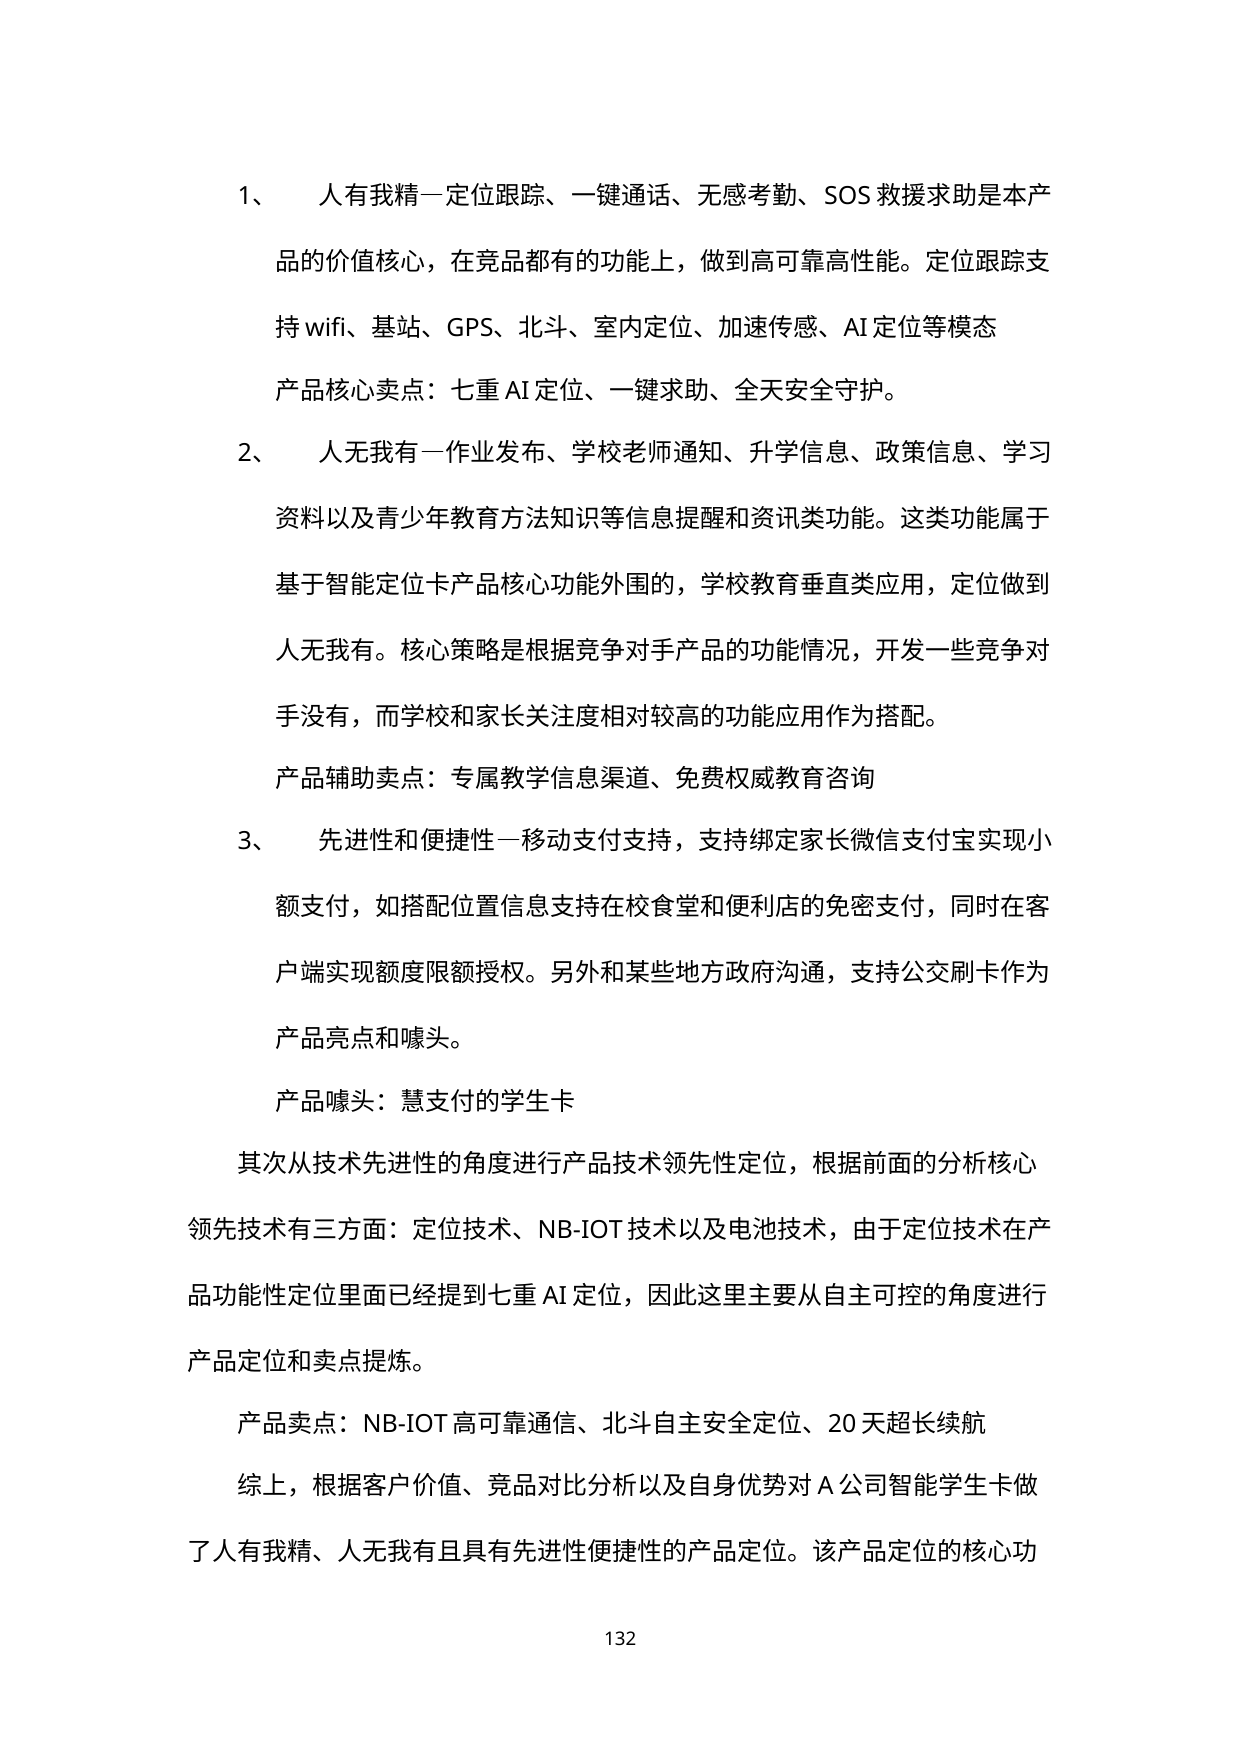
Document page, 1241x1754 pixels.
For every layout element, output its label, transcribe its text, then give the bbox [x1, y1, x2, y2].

list 产品核心卖点：七重AI定位、一键求助、全天安全守护。 [275, 366, 1053, 410]
list 人有我精—定位跟踪、一键通话、无感考勤、SOS救援求助是本产品的价值核心，在竞品都有的功能上，做到高可靠高性能。定位跟踪支持wifi、基站、GPS、北斗、室内定位、加速传感、AI定位等模态 [237, 172, 1053, 348]
list 先进性和便捷性—移动支付支持，支持绑定家长微信支付宝实现小额支付，如搭配位置信息支持在校食堂和便利店的免密支付，同时在客户端实现额度限额授权。另外和某些地方政府沟通，支持公交刷卡作为产品亮点和噱头。 [237, 817, 1053, 1059]
text 其次从技术先进性的角度进行产品技术领先性定位，根据前面的分析核心领先技术有三方面：定位技术、NB-IOT技术以及电池技术，由于定位技术在产品功能性定位里面已经提到七重AI定位，因此这里主要从自主可控的角度进行产品定位和卖点提炼。 [187, 1139, 1053, 1382]
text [187, 1462, 1053, 1572]
list 产品噱头：慧支付的学生卡 [275, 1077, 1053, 1121]
text 产品卖点：NB-IOT高可靠通信、北斗自主安全定位、20天超长续航 [187, 1400, 1053, 1444]
list 产品辅助卖点：专属教学信息渠道、免费权威教育咨询 [275, 755, 1053, 799]
list 人无我有—作业发布、学校老师通知、升学信息、政策信息、学习资料以及青少年教育方法知识等信息提醒和资讯类功能。这类功能属于基于智能定位卡产品核心功能外围的，学校教育垂直类应用，定位做到人无我有。核心策略是根据竞争对手产品的功能情况，开发一些竞争对手没有，而学校和家长关注度相对较高的功能应用作为搭配。 [237, 428, 1053, 737]
